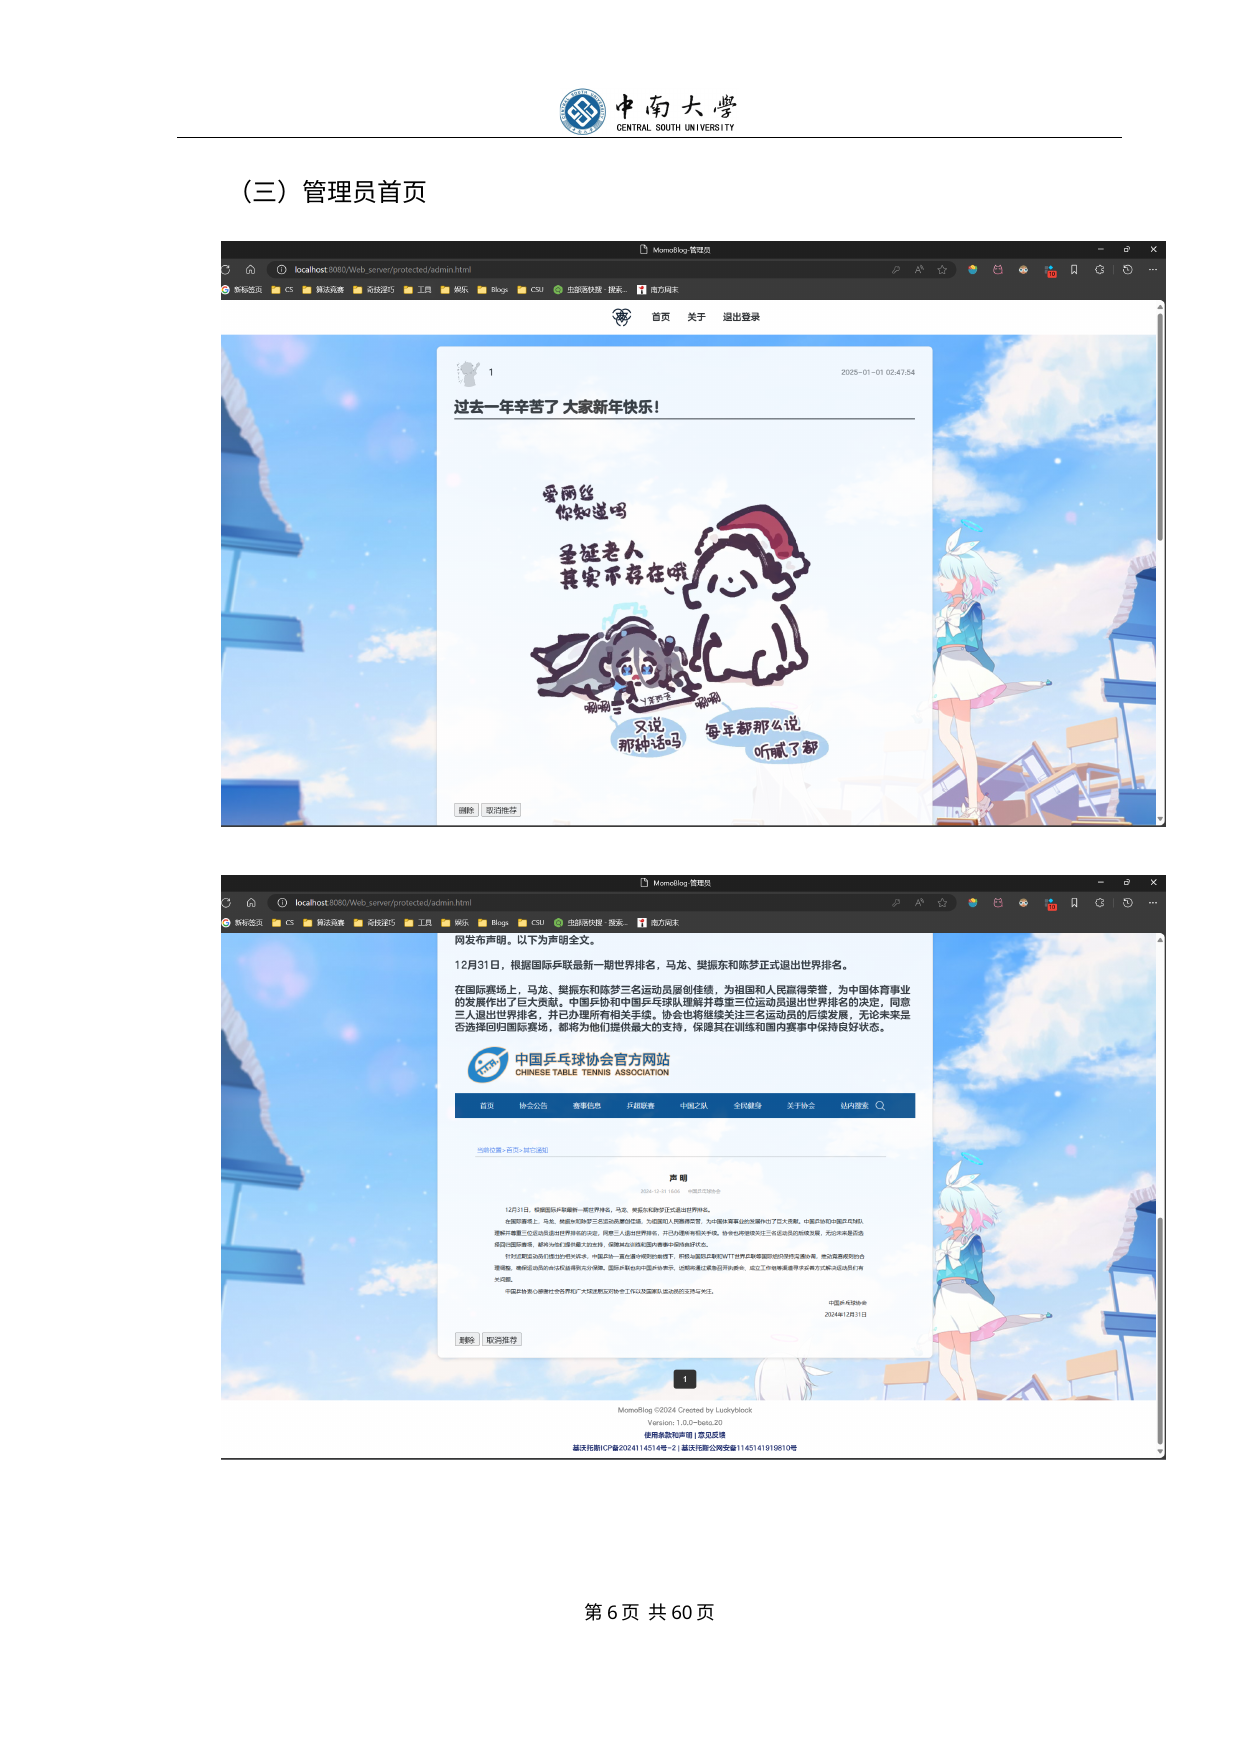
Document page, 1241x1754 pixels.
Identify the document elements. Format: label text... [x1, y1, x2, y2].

picture [221, 875, 1166, 1460]
picture [221, 241, 1166, 827]
text （三）管理员首页 [177, 158, 1122, 223]
picture [559, 88, 740, 135]
